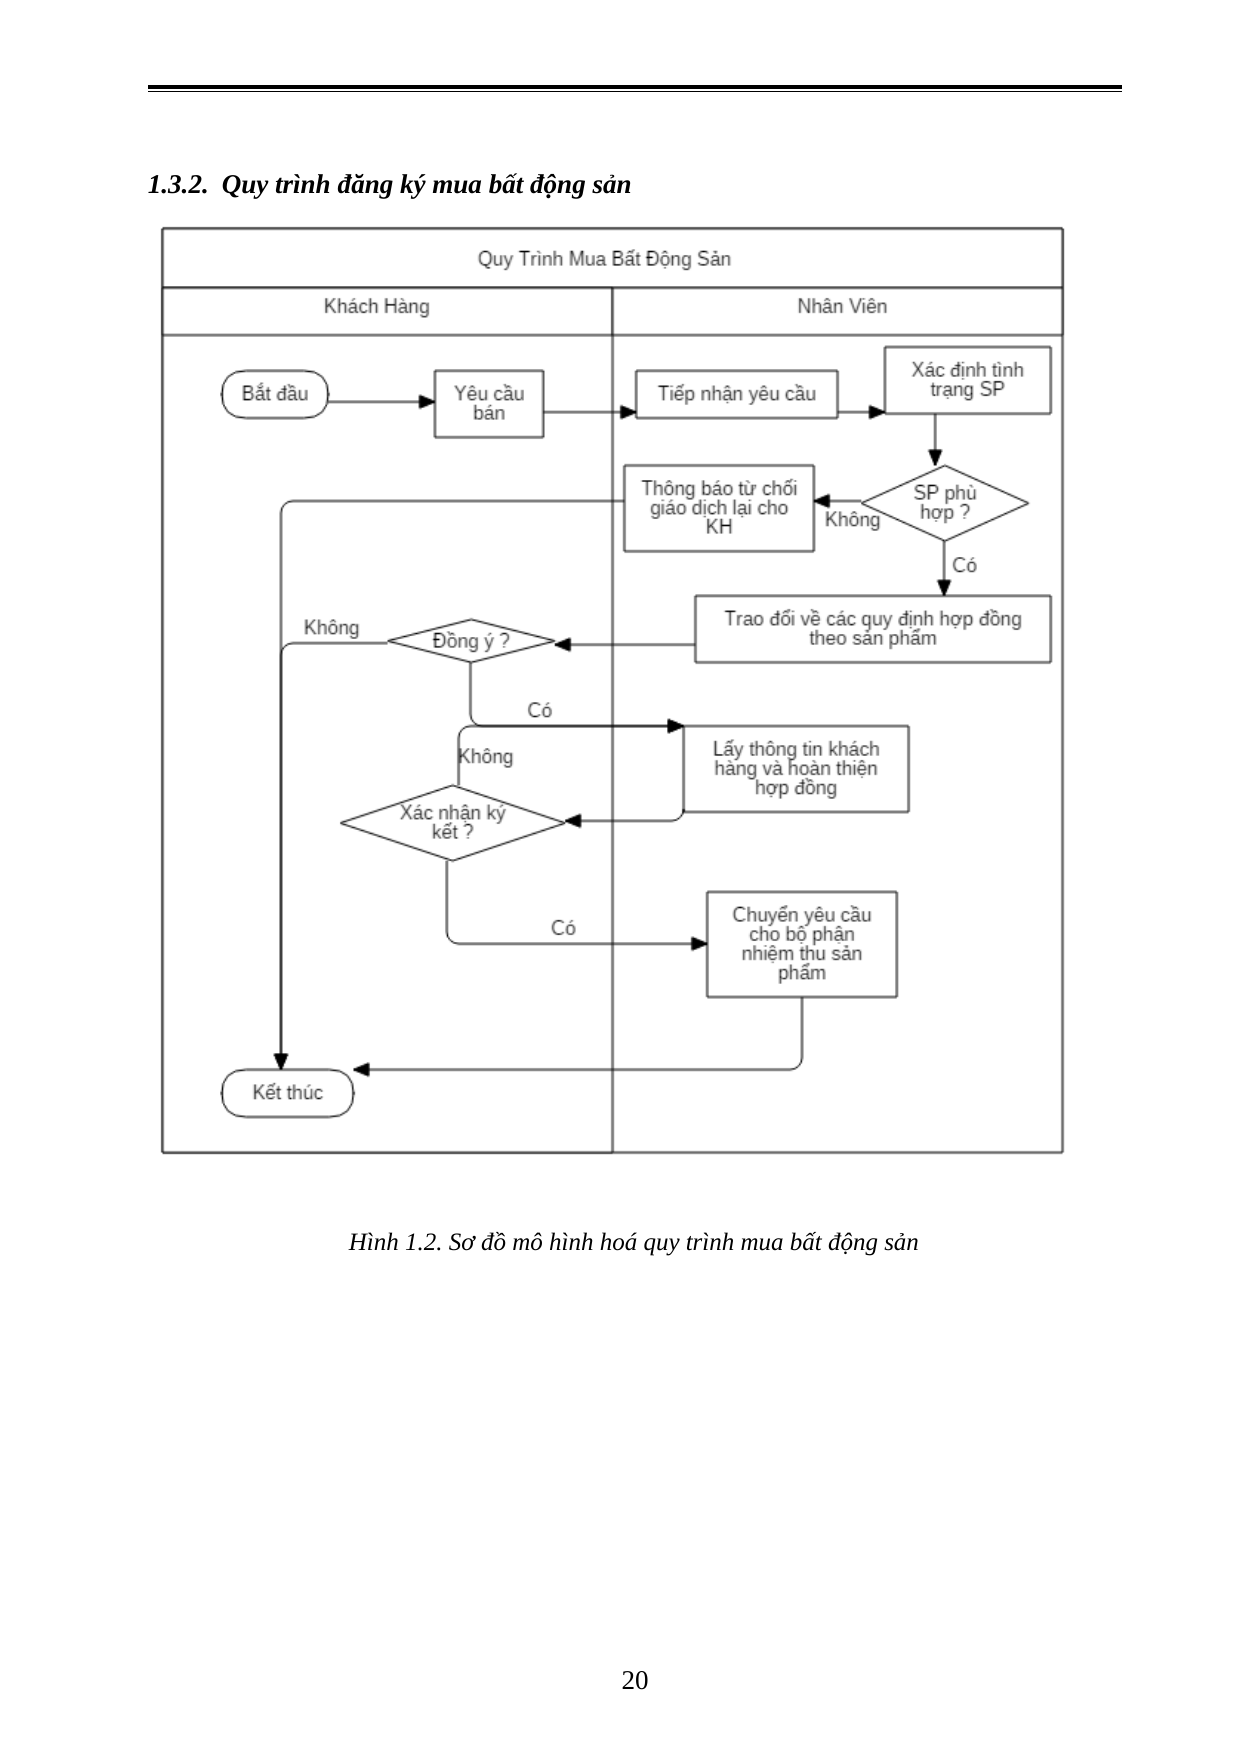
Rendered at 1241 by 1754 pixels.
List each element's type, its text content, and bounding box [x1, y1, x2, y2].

text Hình 1.2. Sơ đồ mô hình hoá quy trình mua bất động sản [148, 1227, 1122, 1256]
picture [148, 214, 1122, 1212]
subtitle Quy trình đăng ký mua bất động sản [148, 168, 1122, 199]
